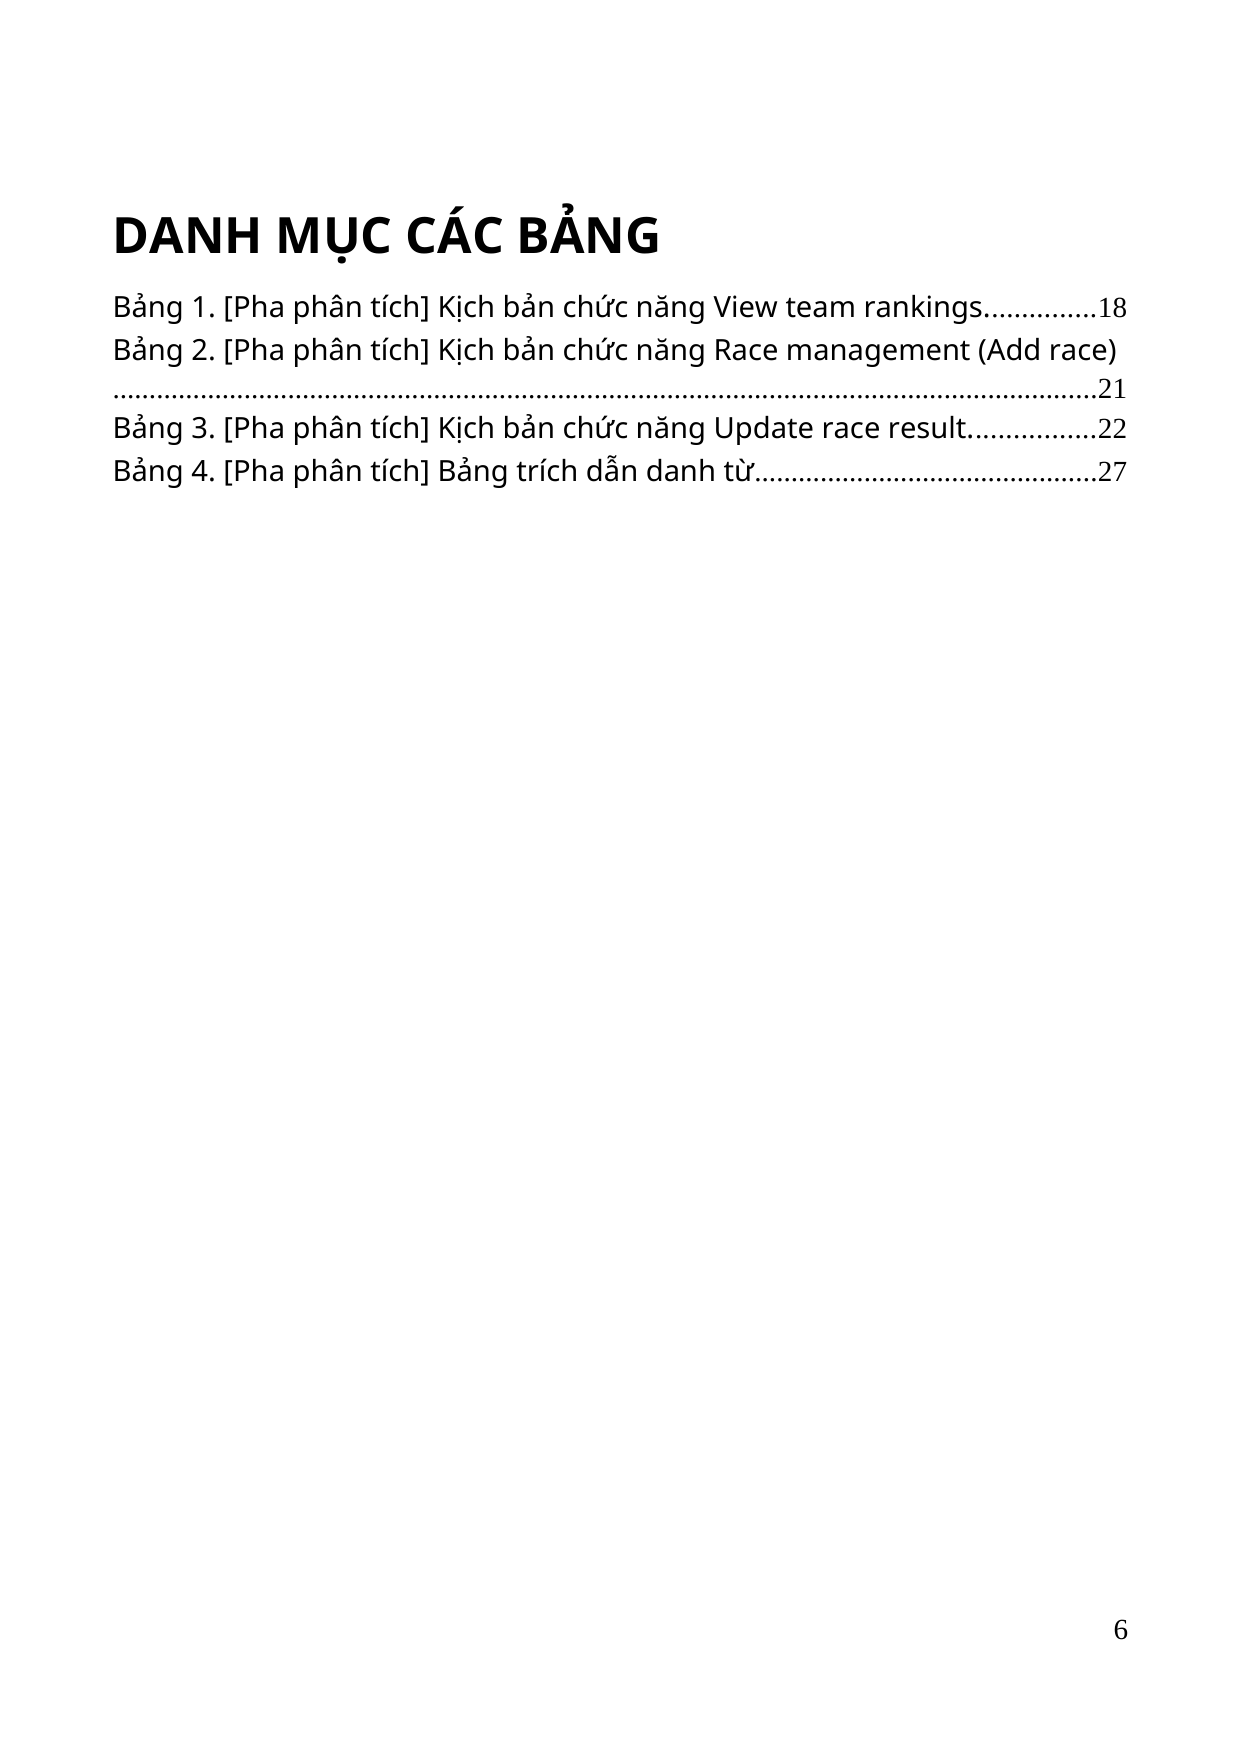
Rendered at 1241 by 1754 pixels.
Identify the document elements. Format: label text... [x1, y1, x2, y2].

text Bảng 2. [Pha phân tích] Kịch bản chức năng Race management (Add race) 21 [112, 329, 1128, 405]
subtitle DANH MỤC CÁC BẢNG [112, 200, 1128, 268]
text Bảng 4. [Pha phân tích] Bảng trích dẫn danh từ 27 [112, 450, 1128, 490]
text Bảng 1. [Pha phân tích] Kịch bản chức năng View team rankings. 18 [112, 286, 1128, 326]
text Bảng 3. [Pha phân tích] Kịch bản chức năng Update race result. 22 [112, 407, 1128, 447]
